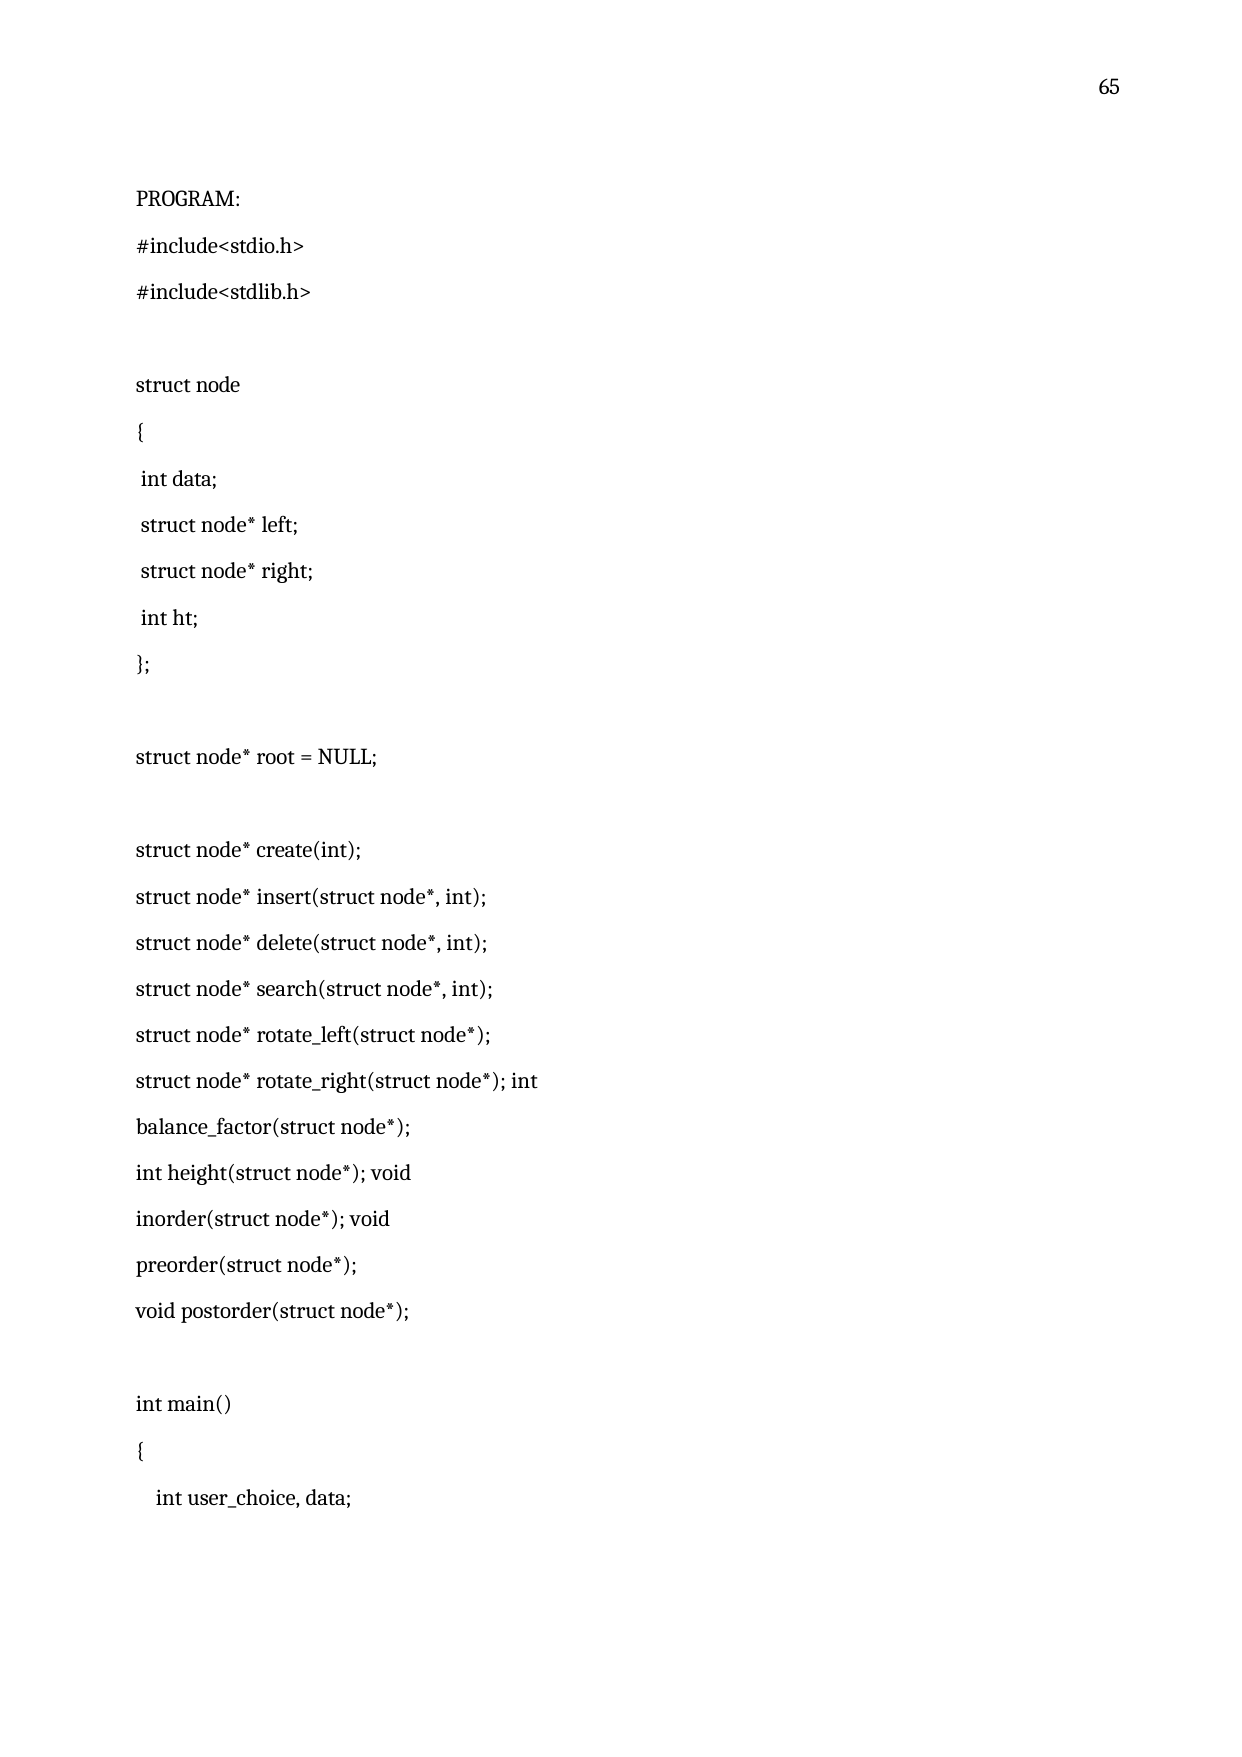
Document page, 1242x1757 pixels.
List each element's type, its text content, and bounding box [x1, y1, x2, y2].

text int data; [141, 465, 1160, 492]
text { [136, 418, 1160, 445]
text int main() [136, 1391, 1160, 1418]
text #include<stdio.h> #include<stdlib.h> [136, 233, 412, 305]
text }; [136, 650, 1160, 677]
text struct node* root = NULL; [136, 744, 1160, 770]
text struct node* create(int); [136, 837, 1160, 863]
text struct node* insert(struct node*, int); struct node* delete(struct node*, int); struct node* search(struct node*, int); struct node* rotate_left(struct node*); struct node* rotate_right(struct node*); int balance_factor(struct node*); [136, 884, 540, 1140]
text struct node [136, 372, 1160, 398]
text int user_choice, data; [156, 1485, 1160, 1511]
text PROGRAM: [136, 186, 1160, 212]
text struct node* left; struct node* right; int ht; [141, 512, 330, 631]
text void postorder(struct node*); [136, 1298, 1160, 1324]
text int height(struct node*); void inorder(struct node*); void preorder(struct node*); [136, 1160, 418, 1278]
text { [136, 1438, 1160, 1464]
